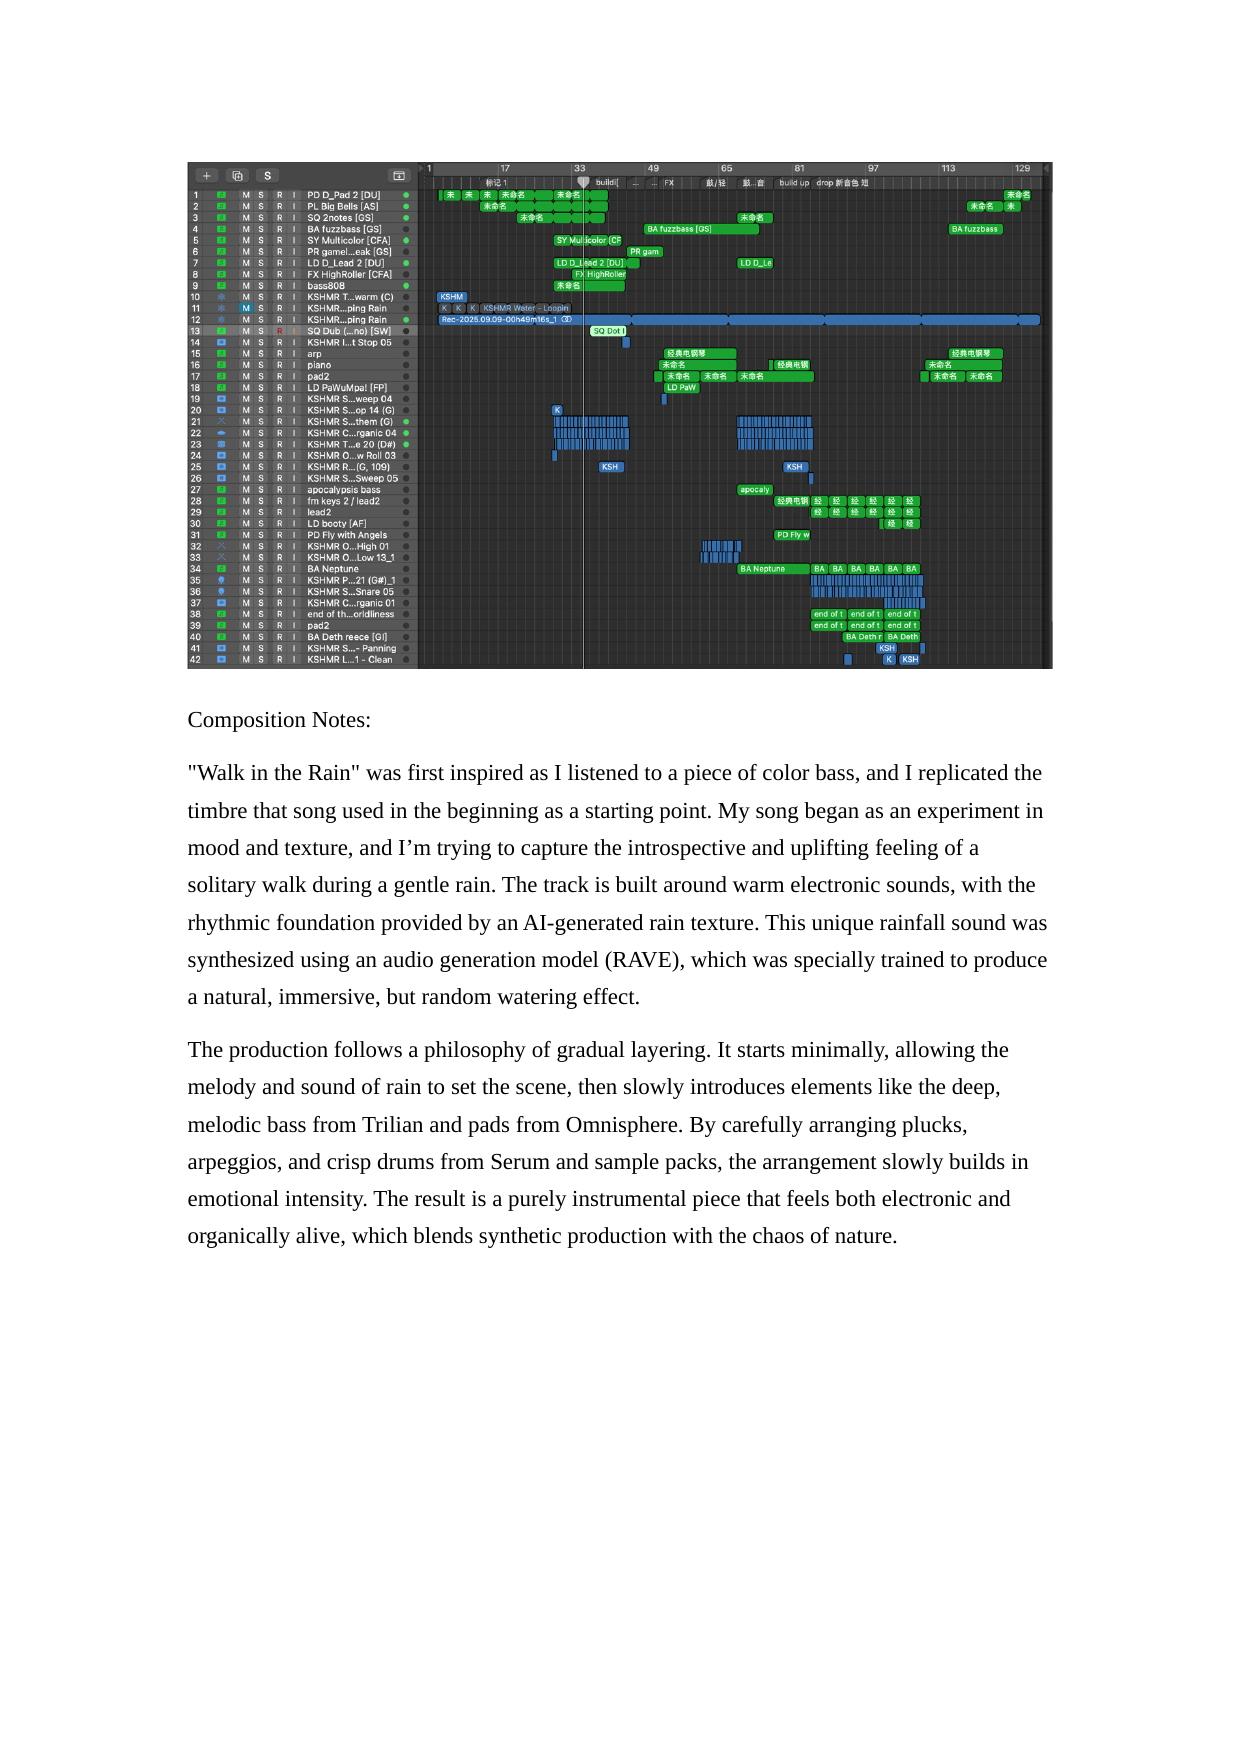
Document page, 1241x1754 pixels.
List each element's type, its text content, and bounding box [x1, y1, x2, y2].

text Composition Notes: [187, 703, 1053, 736]
text The production follows a philosophy of gradual layering. It starts minimally, allowing the melody and sound of rain to set the scene, then slowly introduces elements like the deep, melodic bass from Trilian and pads from Omnisphere. By carefully arranging plucks, arpeggios, and crisp drums from Serum and sample packs, the arrangement slowly builds in emotional intensity. The result is a purely instrumental piece that feels both electronic and organically alive, which blends synthetic production with the chaos of nature. [187, 1033, 1053, 1252]
text "Walk in the Rain" was first inspired as I listened to a piece of color bass, and I replicated the timbre that song used in the beginning as a starting point. My song began as an experiment in mood and texture, and I’m trying to capture the introspective and uplifting feeling of a solitary walk during a gentle rain. The track is built around warm electronic sounds, with the rhythmic foundation provided by an AI-generated rain texture. This unique rainfall sound was synthesized using an audio generation model (RAVE), which was specially trained to produce a natural, immersive, but random watering effect. [187, 756, 1053, 1013]
picture [187, 162, 1053, 669]
